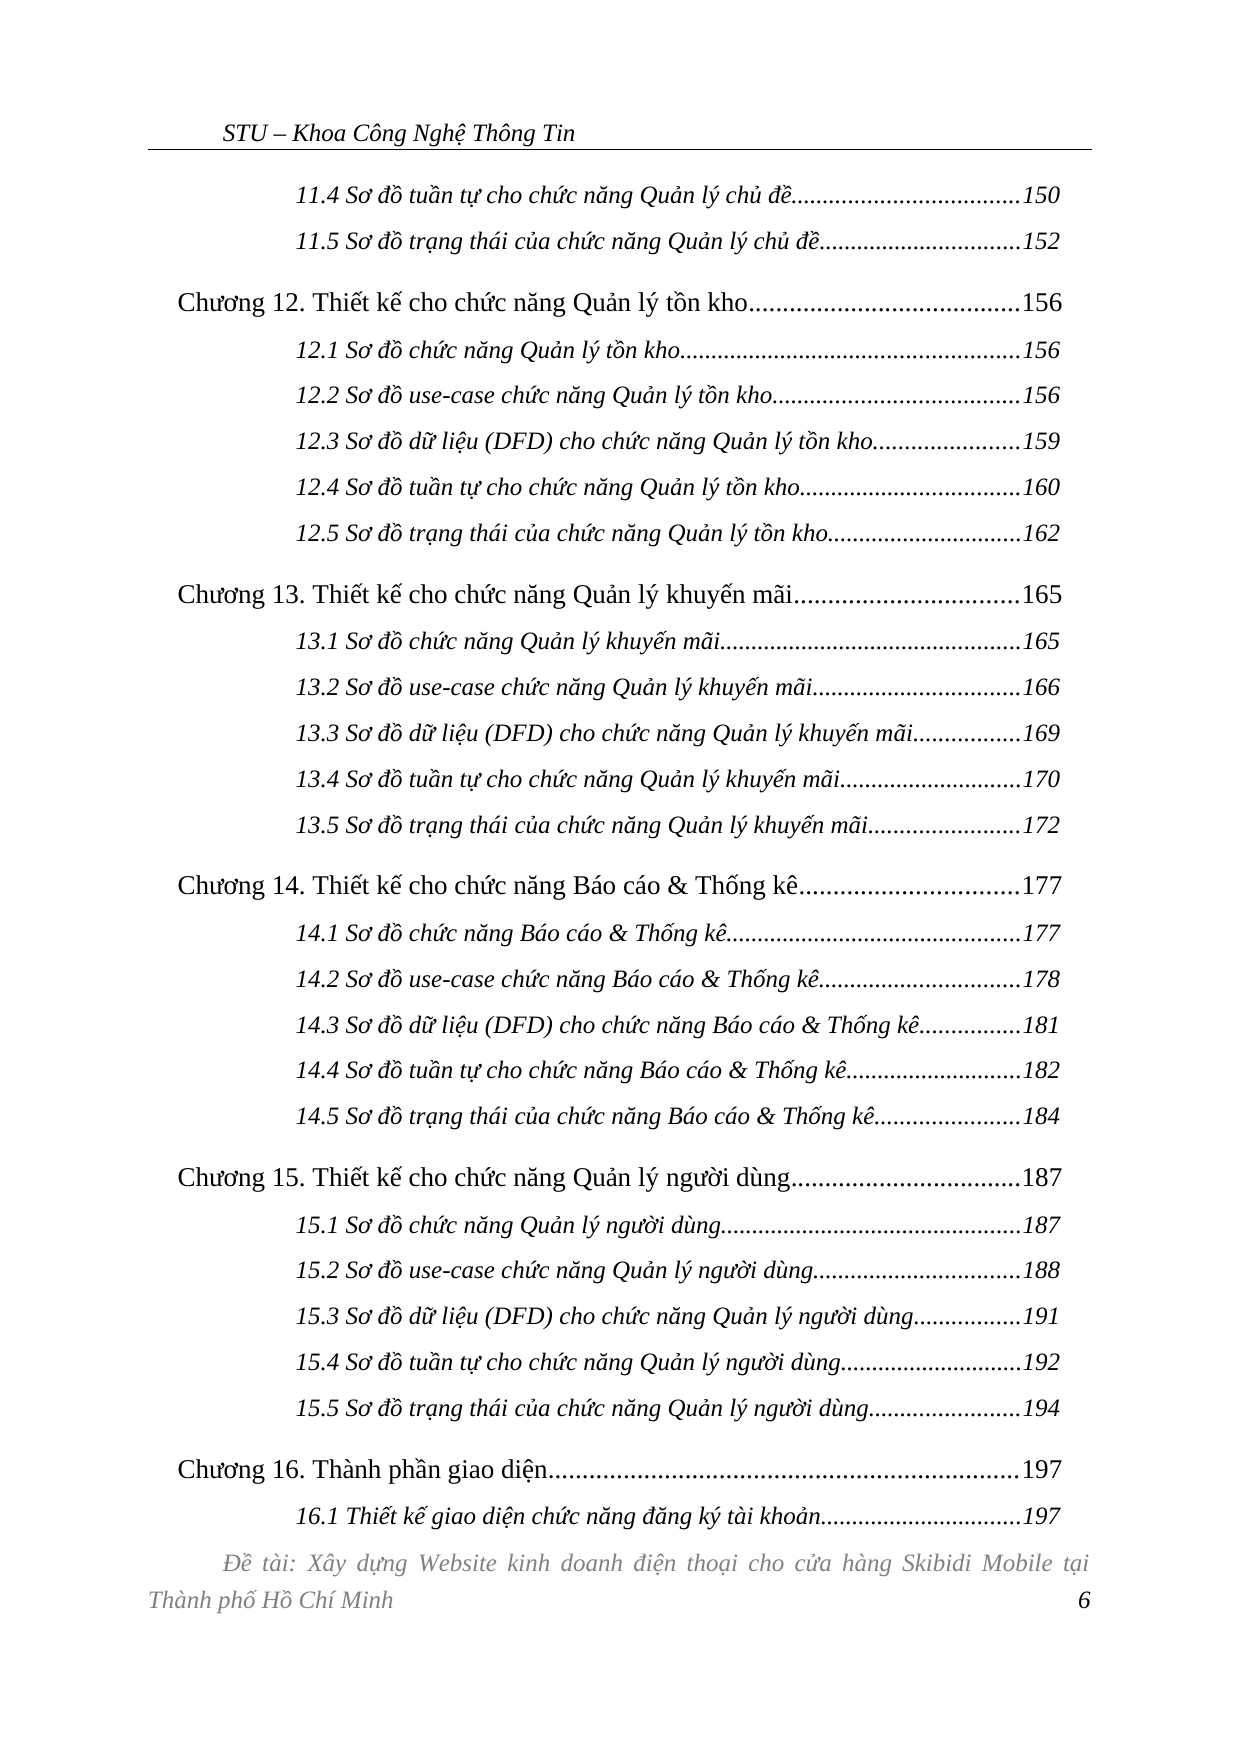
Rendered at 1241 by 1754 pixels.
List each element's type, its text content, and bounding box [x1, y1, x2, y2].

text 13.5 Sơ đồ trạng thái của chức năng Quản lý khuyến mãi 172 [295, 806, 1092, 840]
text 14.4 Sơ đồ tuần tự cho chức năng Báo cáo & Thống kê 182 [295, 1052, 1092, 1086]
text 16.1 Thiết kế giao diện chức năng đăng ký tài khoản 197 [295, 1498, 1092, 1531]
text 15.3 Sơ đồ dữ liệu (DFD) cho chức năng Quản lý người dùng 191 [295, 1298, 1092, 1331]
text Chương 15. Thiết kế cho chức năng Quản lý người dùng 187 [177, 1156, 1063, 1194]
text Chương 14. Thiết kế cho chức năng Báo cáo & Thống kê 177 [177, 865, 1063, 902]
text 12.5 Sơ đồ trạng thái của chức năng Quản lý tồn kho 162 [295, 515, 1092, 548]
text 14.5 Sơ đồ trạng thái của chức năng Báo cáo & Thống kê 184 [295, 1098, 1092, 1131]
text 12.3 Sơ đồ dữ liệu (DFD) cho chức năng Quản lý tồn kho 159 [295, 423, 1092, 456]
text 14.2 Sơ đồ use-case chức năng Báo cáo & Thống kê 178 [295, 961, 1092, 994]
text 12.1 Sơ đồ chức năng Quản lý tồn kho 156 [295, 331, 1092, 365]
text Chương 16. Thành phần giao diện 197 [177, 1448, 1063, 1486]
text 15.1 Sơ đồ chức năng Quản lý người dùng 187 [295, 1206, 1092, 1240]
text 13.4 Sơ đồ tuần tự cho chức năng Quản lý khuyến mãi 170 [295, 761, 1092, 794]
text Chương 12. Thiết kế cho chức năng Quản lý tồn kho 156 [177, 281, 1063, 319]
text Chương 13. Thiết kế cho chức năng Quản lý khuyến mãi 165 [177, 573, 1063, 611]
text 14.3 Sơ đồ dữ liệu (DFD) cho chức năng Báo cáo & Thống kê 181 [295, 1006, 1092, 1040]
text 14.1 Sơ đồ chức năng Báo cáo & Thống kê 177 [295, 915, 1092, 948]
text 11.5 Sơ đồ trạng thái của chức năng Quản lý chủ đề 152 [295, 223, 1092, 256]
text 15.5 Sơ đồ trạng thái của chức năng Quản lý người dùng 194 [295, 1390, 1092, 1423]
text 15.4 Sơ đồ tuần tự cho chức năng Quản lý người dùng 192 [295, 1344, 1092, 1377]
text 13.1 Sơ đồ chức năng Quản lý khuyến mãi 165 [295, 623, 1092, 656]
text 12.4 Sơ đồ tuần tự cho chức năng Quản lý tồn kho 160 [295, 469, 1092, 502]
text 13.2 Sơ đồ use-case chức năng Quản lý khuyến mãi 166 [295, 669, 1092, 702]
text 15.2 Sơ đồ use-case chức năng Quản lý người dùng 188 [295, 1252, 1092, 1286]
text 12.2 Sơ đồ use-case chức năng Quản lý tồn kho 156 [295, 377, 1092, 411]
text 11.4 Sơ đồ tuần tự cho chức năng Quản lý chủ đề 150 [295, 177, 1092, 211]
text 13.3 Sơ đồ dữ liệu (DFD) cho chức năng Quản lý khuyến mãi 169 [295, 715, 1092, 748]
